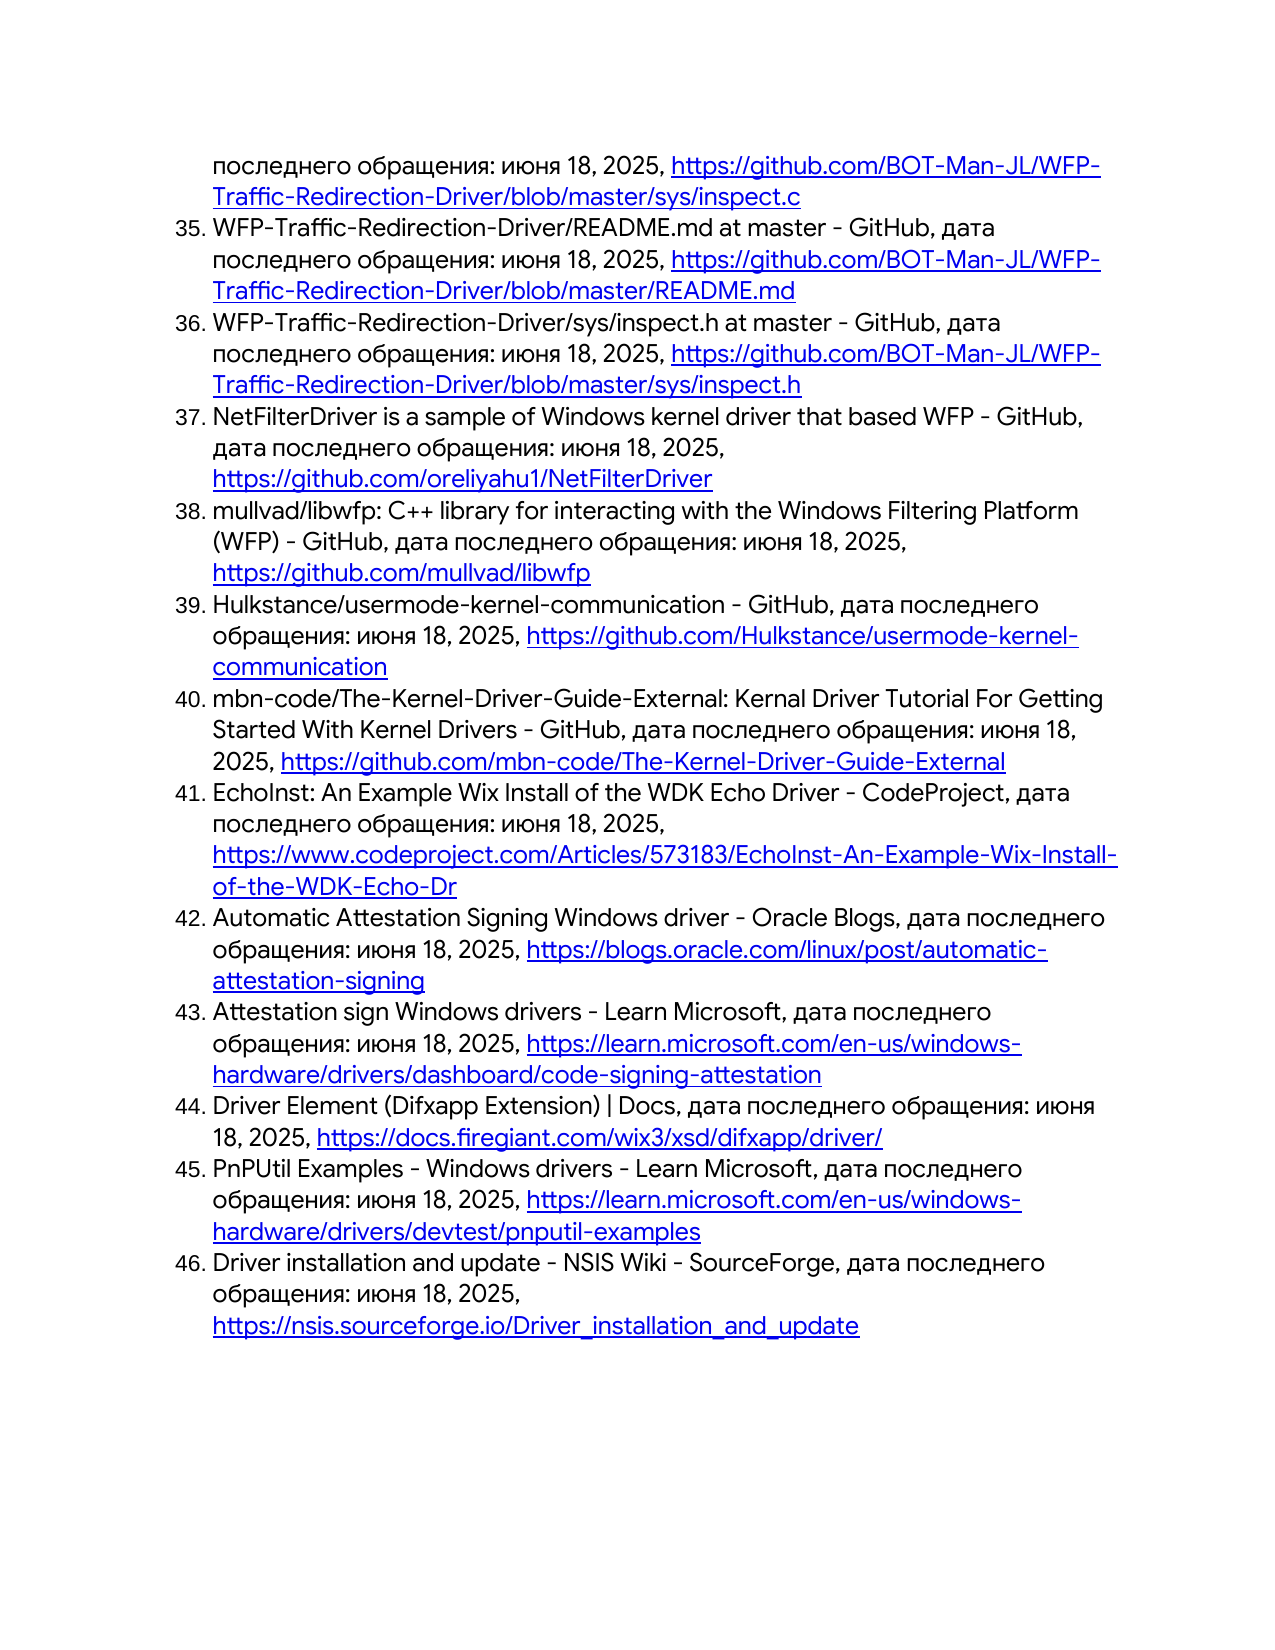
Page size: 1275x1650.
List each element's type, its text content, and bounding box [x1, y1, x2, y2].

list Automatic Attestation Signing Windows driver - Oracle Blogs, дата последнего обращения: июня 18, 2025, https://blogs.oracle.com/linux/post/automatic-attestation-signing [175, 902, 1125, 997]
list NetFilterDriver is a sample of Windows kernel driver that based WFP - GitHub, дата последнего обращения: июня 18, 2025, https://github.com/oreliyahu1/NetFilterDriver [175, 401, 1125, 495]
list Driver installation and update - NSIS Wiki - SourceForge, дата последнего обращения: июня 18, 2025, https://nsis.sourceforge.io/Driver_installation_and_update [175, 1247, 1125, 1341]
list mullvad/libwfp: C++ library for interacting with the Windows Filtering Platform (WFP) - GitHub, дата последнего обращения: июня 18, 2025, https://github.com/mullvad/libwfp [175, 495, 1125, 589]
list Hulkstance/usermode-kernel-communication - GitHub, дата последнего обращения: июня 18, 2025, https://github.com/Hulkstance/usermode-kernel-communication [175, 589, 1125, 683]
list mbn-code/The-Kernel-Driver-Guide-External: Kernal Driver Tutorial For Getting Started With Kernel Drivers - GitHub, дата последнего обращения: июня 18, 2025, https://github.com/mbn-code/The-Kernel-Driver-Guide-External [175, 683, 1125, 777]
list PnPUtil Examples - Windows drivers - Learn Microsoft, дата последнего обращения: июня 18, 2025, https://learn.microsoft.com/en-us/windows-hardware/drivers/devtest/pnputil-examples [175, 1153, 1125, 1247]
list Attestation sign Windows drivers - Learn Microsoft, дата последнего обращения: июня 18, 2025, https://learn.microsoft.com/en-us/windows-hardware/drivers/dashboard/code-signing-attestation [175, 997, 1125, 1091]
list Driver Element (Difxapp Extension) | Docs, дата последнего обращения: июня 18, 2025, https://docs.firegiant.com/wix3/xsd/difxapp/driver/ [175, 1091, 1125, 1153]
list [175, 150, 1125, 213]
list WFP-Traffic-Redirection-Driver/sys/inspect.h at master - GitHub, дата последнего обращения: июня 18, 2025, https://github.com/BOT-Man-JL/WFP-Traffic-Redirection-Driver/blob/master/sys/inspect.h [175, 307, 1125, 401]
list WFP-Traffic-Redirection-Driver/README.md at master - GitHub, дата последнего обращения: июня 18, 2025, https://github.com/BOT-Man-JL/WFP-Traffic-Redirection-Driver/blob/master/README.md [175, 213, 1125, 307]
list EchoInst: An Example Wix Install of the WDK Echo Driver - CodeProject, дата последнего обращения: июня 18, 2025, https://www.codeproject.com/Articles/573183/EchoInst-An-Example-Wix-Install-of-the-WDK-Echo-Dr [175, 777, 1125, 902]
